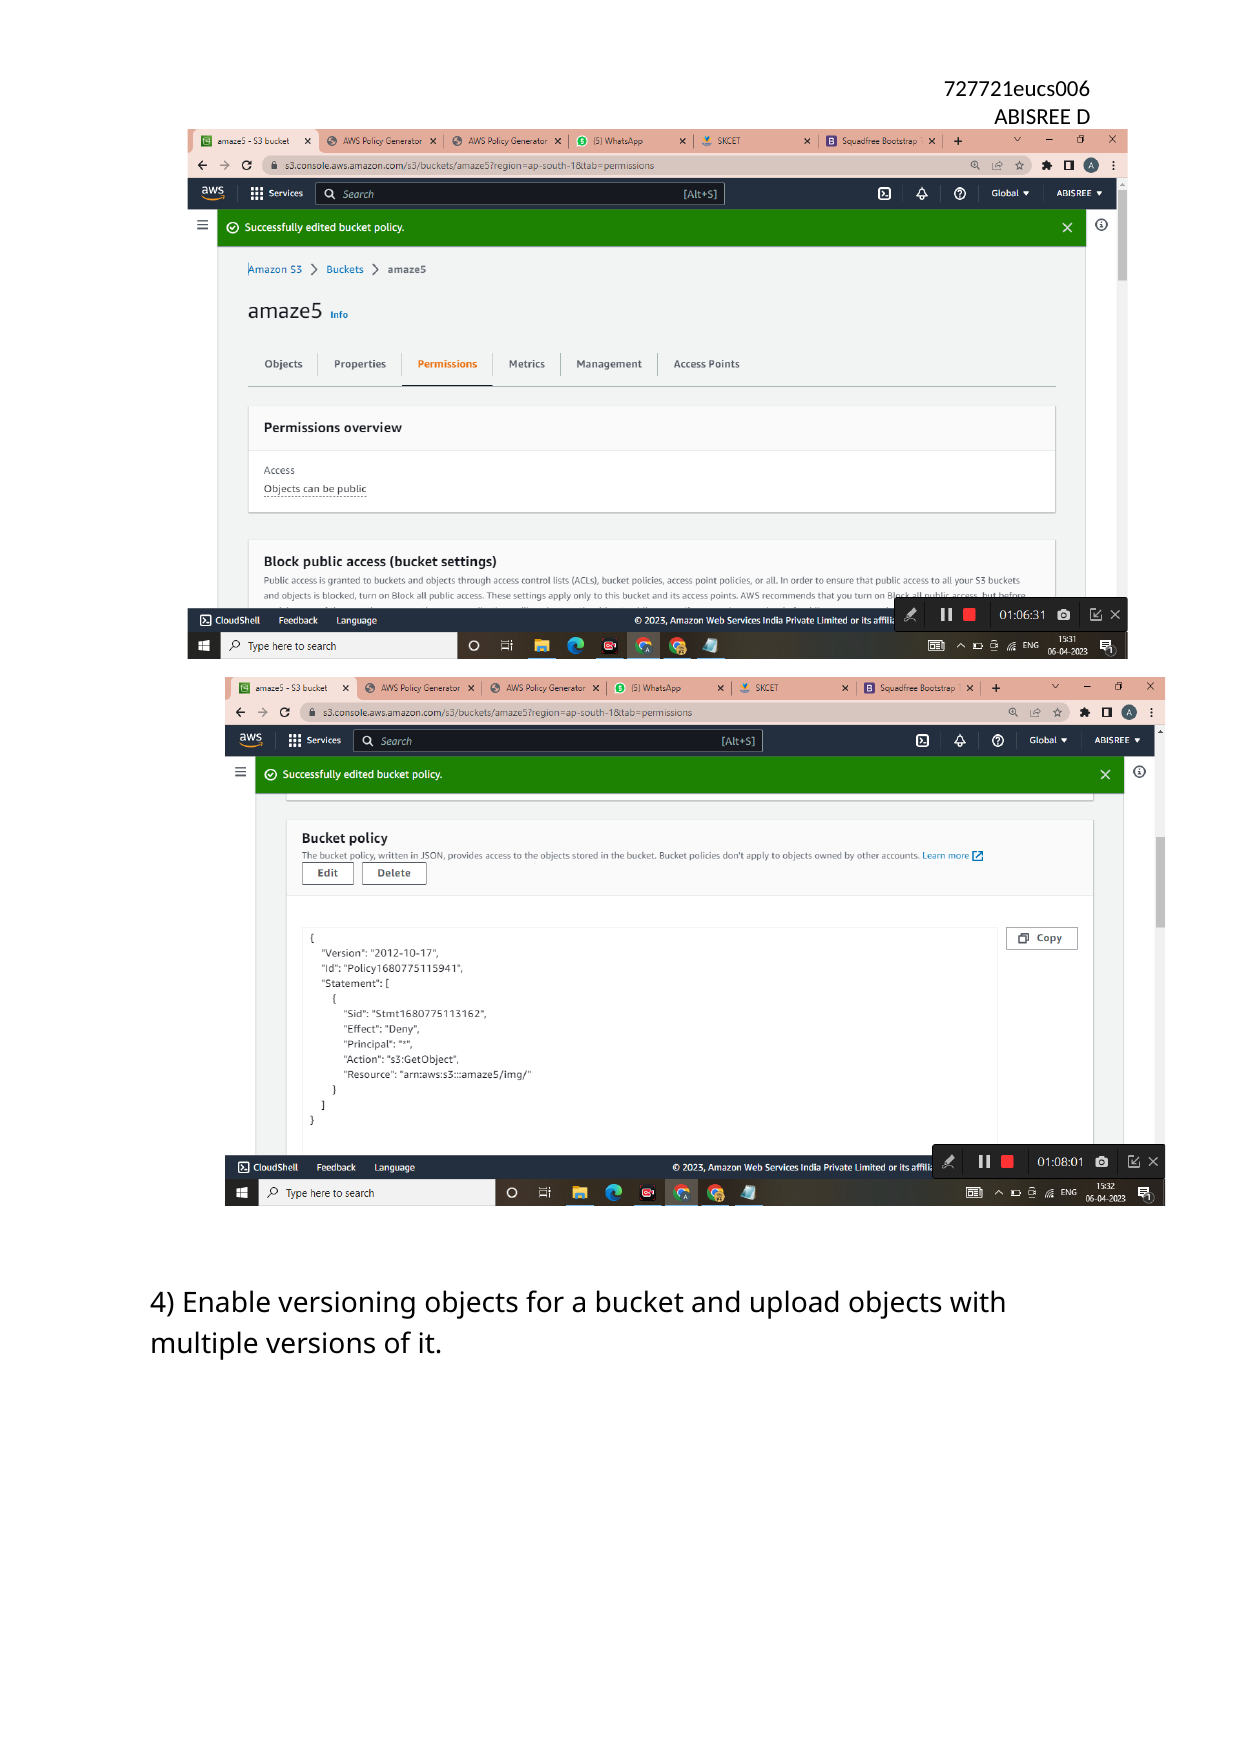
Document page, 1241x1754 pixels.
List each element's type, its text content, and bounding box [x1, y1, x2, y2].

picture [187, 129, 1128, 659]
picture [225, 677, 1166, 1206]
text 4) Enable versioning objects for a bucket and upload objects with multiple versions of it. [150, 1282, 1090, 1362]
